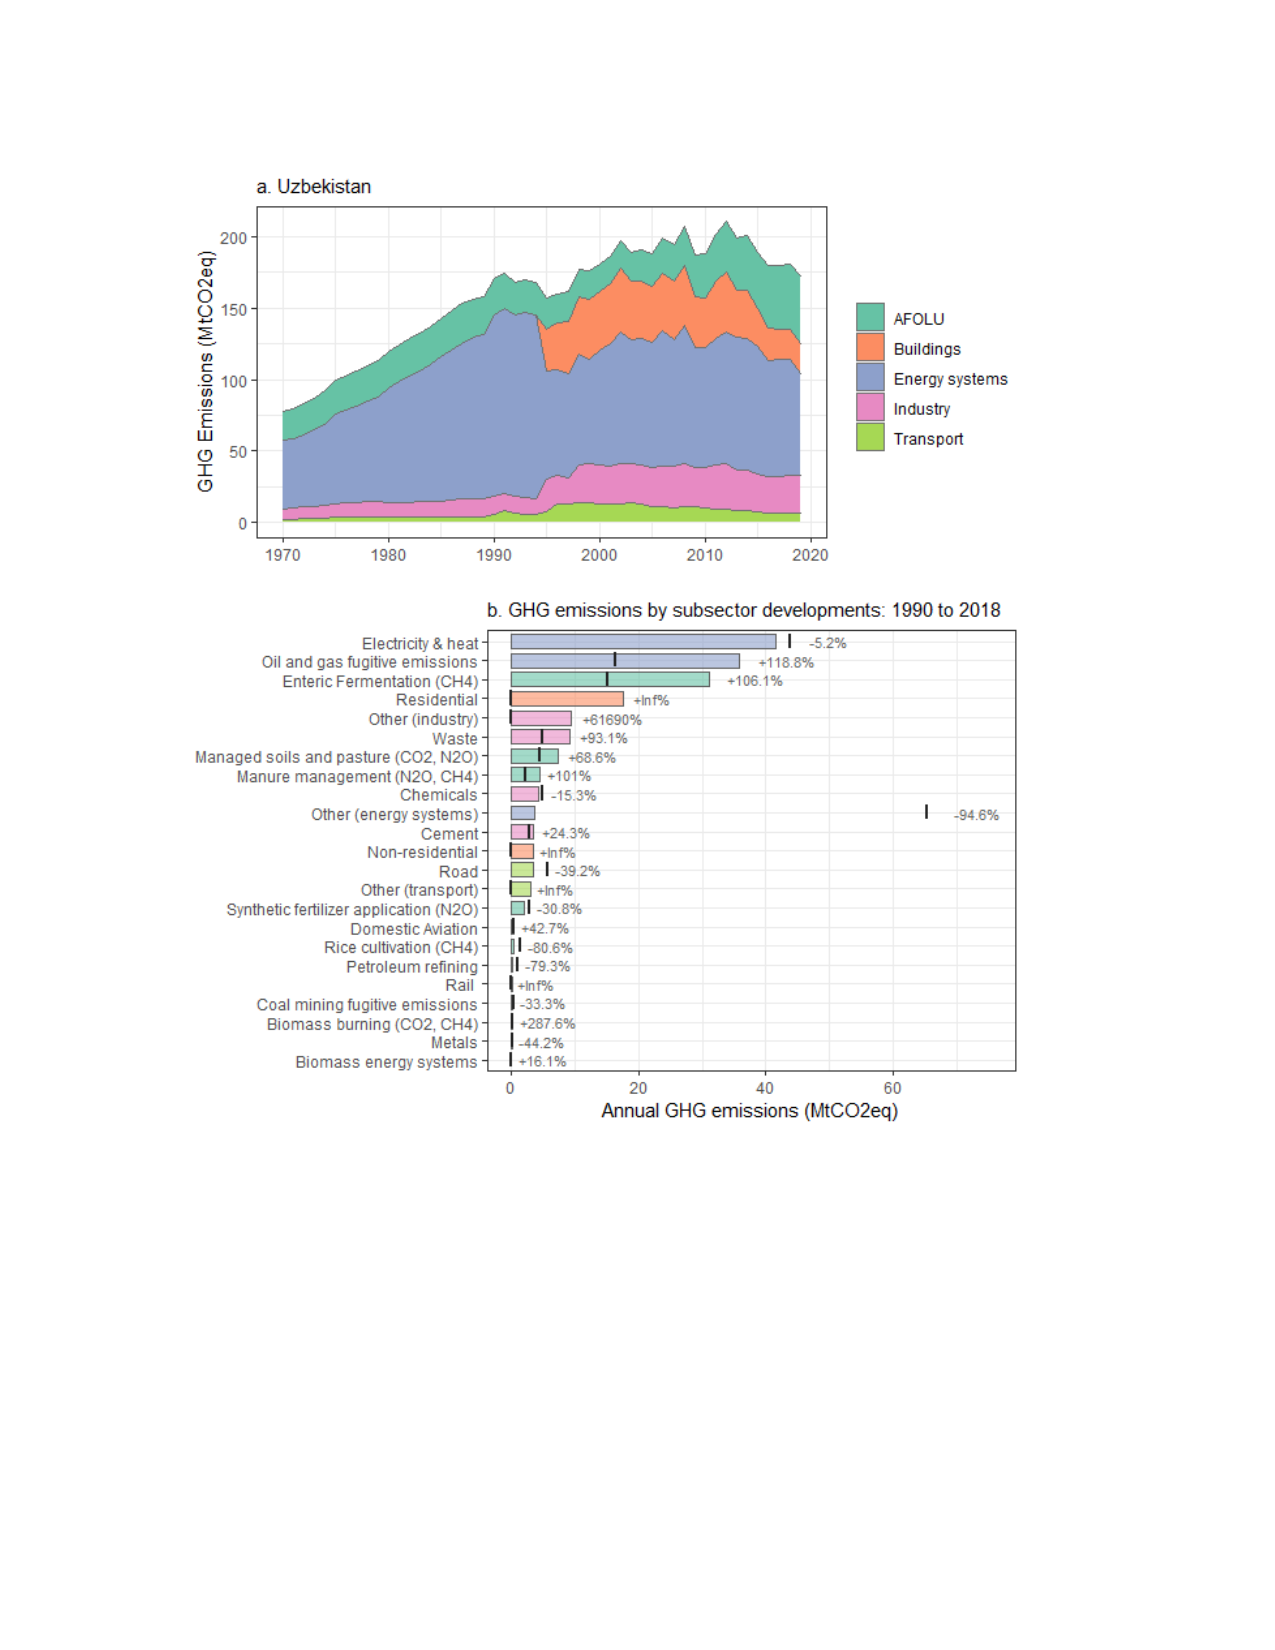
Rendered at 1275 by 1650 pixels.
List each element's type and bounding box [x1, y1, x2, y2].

picture [168, 150, 1044, 1150]
